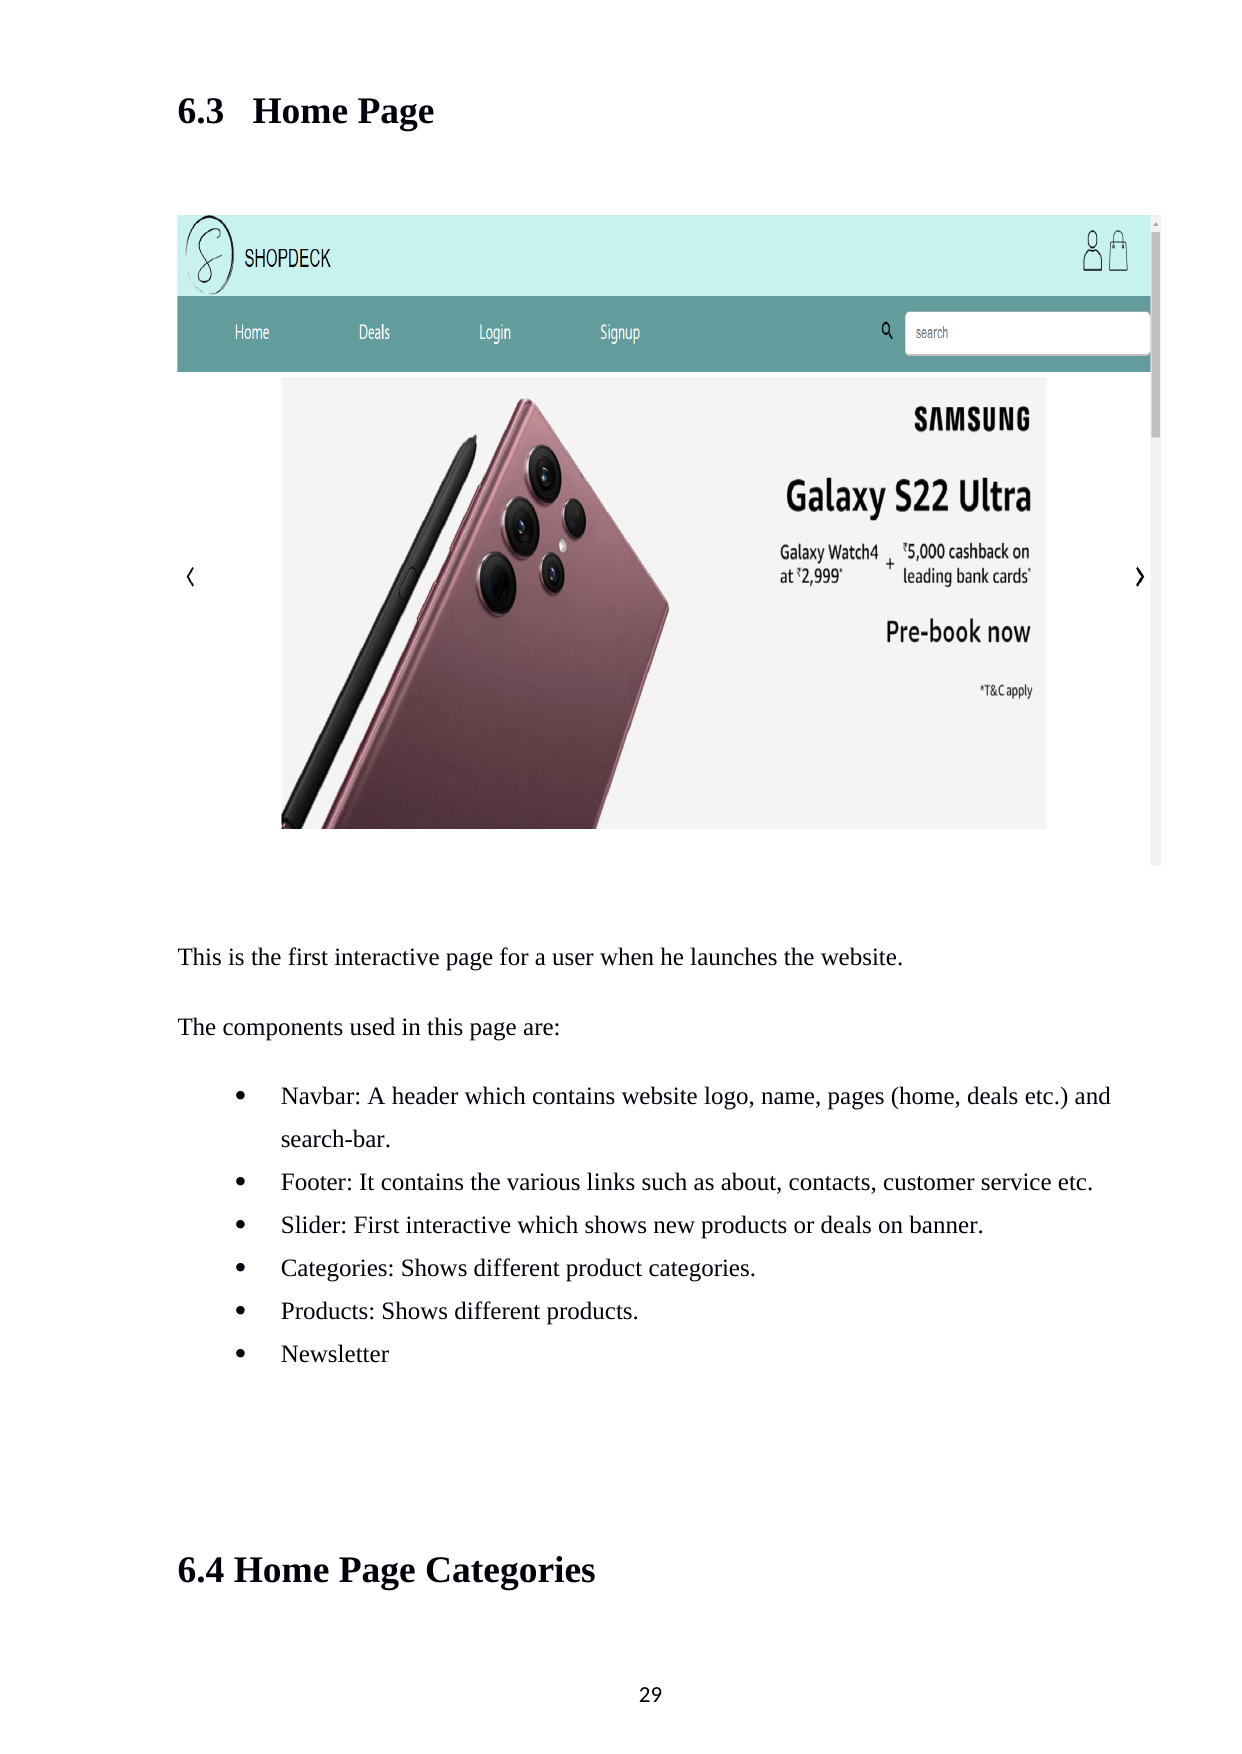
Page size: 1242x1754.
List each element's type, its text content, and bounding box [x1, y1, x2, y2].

text 6.3 Home Page [177, 89, 1123, 132]
text 6.4 Home Page Categories [177, 1547, 1123, 1590]
list Products: Shows different products. [236, 1296, 1123, 1325]
text This is the first interactive page for a user when he launches the website. [177, 942, 1123, 971]
list Categories: Shows different product categories. [236, 1253, 1123, 1282]
list Footer: It contains the various links such as about, contacts, customer service etc. [236, 1167, 1123, 1196]
list Navbar: A header which contains website logo, name, pages (home, deals etc.) and search-bar. [236, 1081, 1123, 1153]
picture [177, 215, 1161, 866]
text The components used in this page are: [177, 1012, 1123, 1040]
list Slider: First interactive which shows new products or deals on banner. [236, 1210, 1123, 1239]
list Newsletter [236, 1339, 1123, 1368]
